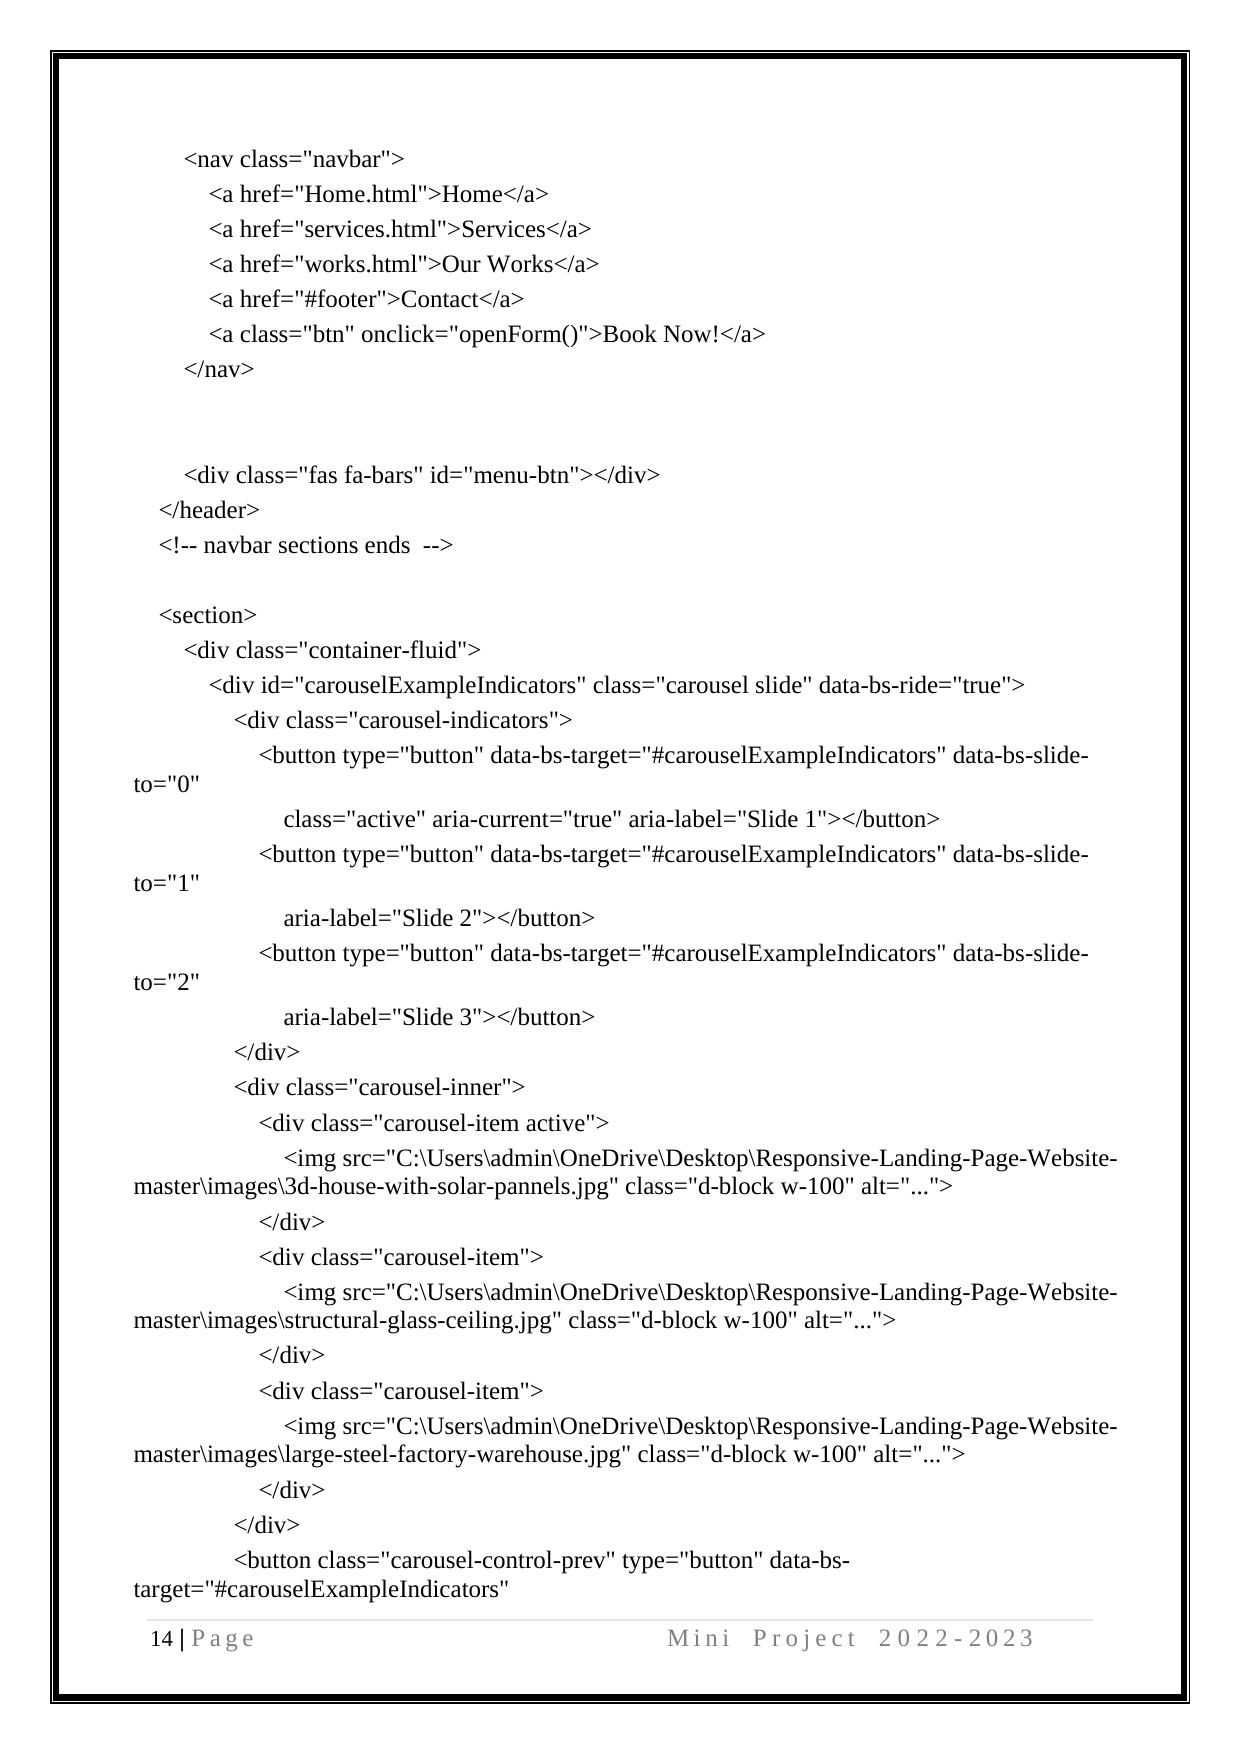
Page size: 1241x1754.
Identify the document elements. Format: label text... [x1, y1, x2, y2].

text </div> [133, 1341, 1136, 1369]
text <a href="#footer">Contact</a> [133, 284, 1136, 313]
text <a href="Home.html">Home</a> [133, 179, 1136, 208]
text <button class="carousel-control-prev" type="button" data-bs-target="#carouselExampleIndicators" [133, 1545, 1136, 1602]
text </div> [133, 1037, 1136, 1066]
text </nav> [133, 354, 1136, 383]
text <div id="carouselExampleIndicators" class="carousel slide" data-bs-ride="true"> [133, 670, 1136, 699]
text </div> [133, 1207, 1136, 1235]
text <div class="carousel-item"> [133, 1376, 1136, 1404]
text <nav class="navbar"> [133, 144, 1136, 172]
text <div class="fas fa-bars" id="menu-btn"></div> [133, 460, 1136, 488]
text <img src="C:\Users\admin\OneDrive\Desktop\Responsive-Landing-Page-Website-master\images\structural-glass-ceiling.jpg" class="d-block w-100" alt="..."> [133, 1277, 1136, 1334]
text <!-- navbar sections ends --> [133, 530, 1136, 559]
text <div class="carousel-inner"> [133, 1072, 1136, 1101]
text <div class="carousel-item"> [133, 1242, 1136, 1270]
text <button type="button" data-bs-target="#carouselExampleIndicators" data-bs-slide-to="2" [133, 938, 1136, 996]
text </div> [133, 1475, 1136, 1503]
text <div class="carousel-item active"> [133, 1108, 1136, 1136]
text <a href="works.html">Our Works</a> [133, 249, 1136, 278]
text class="active" aria-current="true" aria-label="Slide 1"></button> [133, 804, 1136, 833]
text <img src="C:\Users\admin\OneDrive\Desktop\Responsive-Landing-Page-Website-master\images\3d-house-with-solar-pannels.jpg" class="d-block w-100" alt="..."> [133, 1143, 1136, 1200]
text <section> [133, 600, 1136, 629]
text <button type="button" data-bs-target="#carouselExampleIndicators" data-bs-slide-to="1" [133, 839, 1136, 897]
text aria-label="Slide 2"></button> [133, 903, 1136, 932]
text </div> [133, 1510, 1136, 1538]
text <div class="container-fluid"> [133, 635, 1136, 664]
text <div class="carousel-indicators"> [133, 705, 1136, 734]
text <a href="services.html">Services</a> [133, 214, 1136, 243]
text <a class="btn" onclick="openForm()">Book Now!</a> [133, 319, 1136, 348]
text <button type="button" data-bs-target="#carouselExampleIndicators" data-bs-slide-to="0" [133, 741, 1136, 798]
text </header> [133, 495, 1136, 523]
text <img src="C:\Users\admin\OneDrive\Desktop\Responsive-Landing-Page-Website-master\images\large-steel-factory-warehouse.jpg" class="d-block w-100" alt="..."> [133, 1411, 1136, 1468]
text aria-label="Slide 3"></button> [133, 1002, 1136, 1031]
